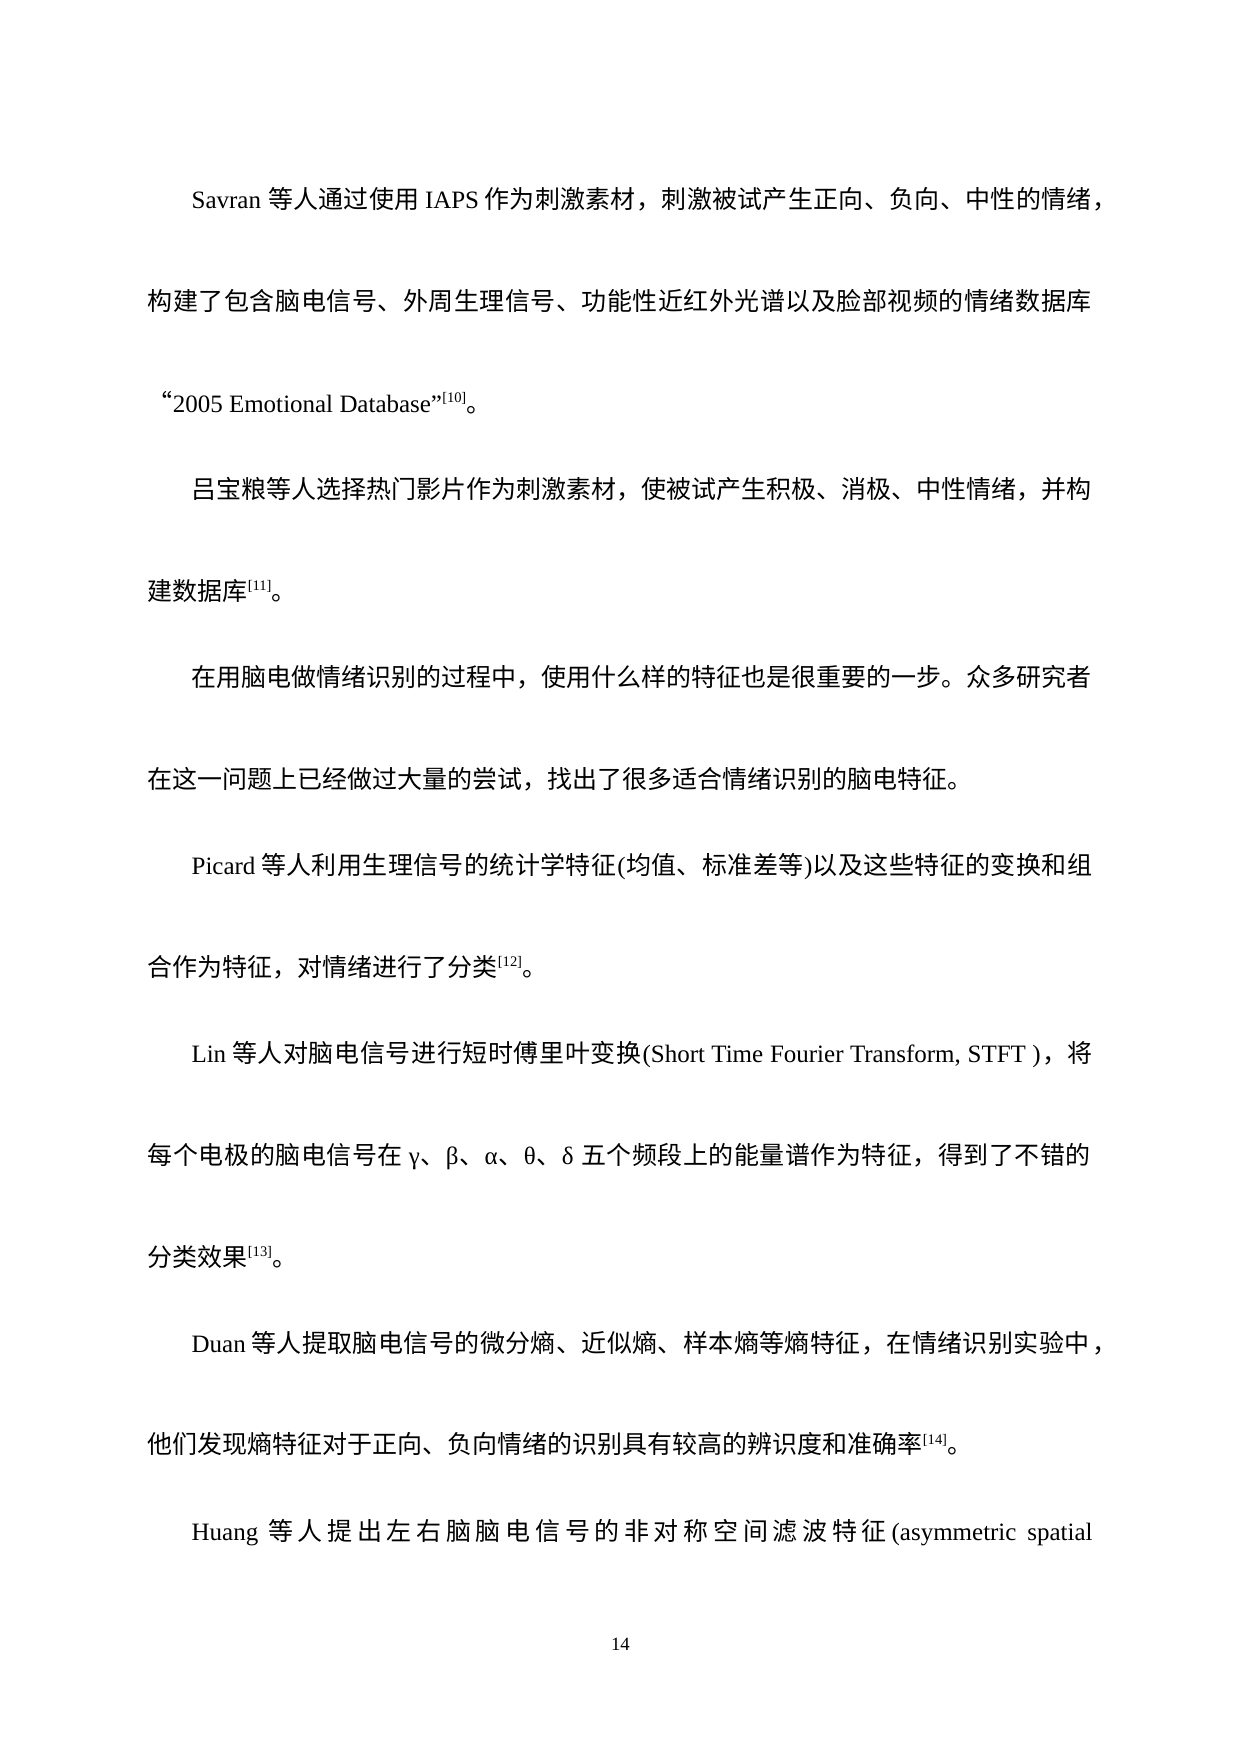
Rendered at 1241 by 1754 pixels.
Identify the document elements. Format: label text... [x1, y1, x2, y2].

text Duan等人提取脑电信号的微分熵、近似熵、样本熵等熵特征，在情绪识别实验中，他们发现熵特征对于正向、负向情绪的识别具有较高的辨识度和准确率[14]。 [148, 1307, 1092, 1477]
text 在用脑电做情绪识别的过程中，使用什么样的特征也是很重要的一步。众多研究者在这一问题上已经做过大量的尝试，找出了很多适合情绪识别的脑电特征。 [148, 642, 1092, 811]
text Lin等人对脑电信号进行短时傅里叶变换(Short Time Fourier Transform, STFT )，将每个电极的脑电信号在γ、β、α、θ、δ 五个频段上的能量谱作为特征，得到了不错的分类效果[13]。 [148, 1017, 1092, 1289]
text Savran 等人通过使用IAPS作为刺激素材，刺激被试产生正向、负向、中性的情绪，构建了包含脑电信号、外周生理信号、功能性近红外光谱以及脸部视频的情绪数据库“2005 Emotional Database”[10]。 [148, 164, 1092, 436]
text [148, 1495, 1092, 1563]
text Picard等人利用生理信号的统计学特征(均值、标准差等)以及这些特征的变换和组合作为特征，对情绪进行了分类[12]。 [148, 829, 1092, 999]
text 吕宝粮等人选择热门影片作为刺激素材，使被试产生积极、消极、中性情绪，并构建数据库[11]。 [148, 454, 1092, 623]
